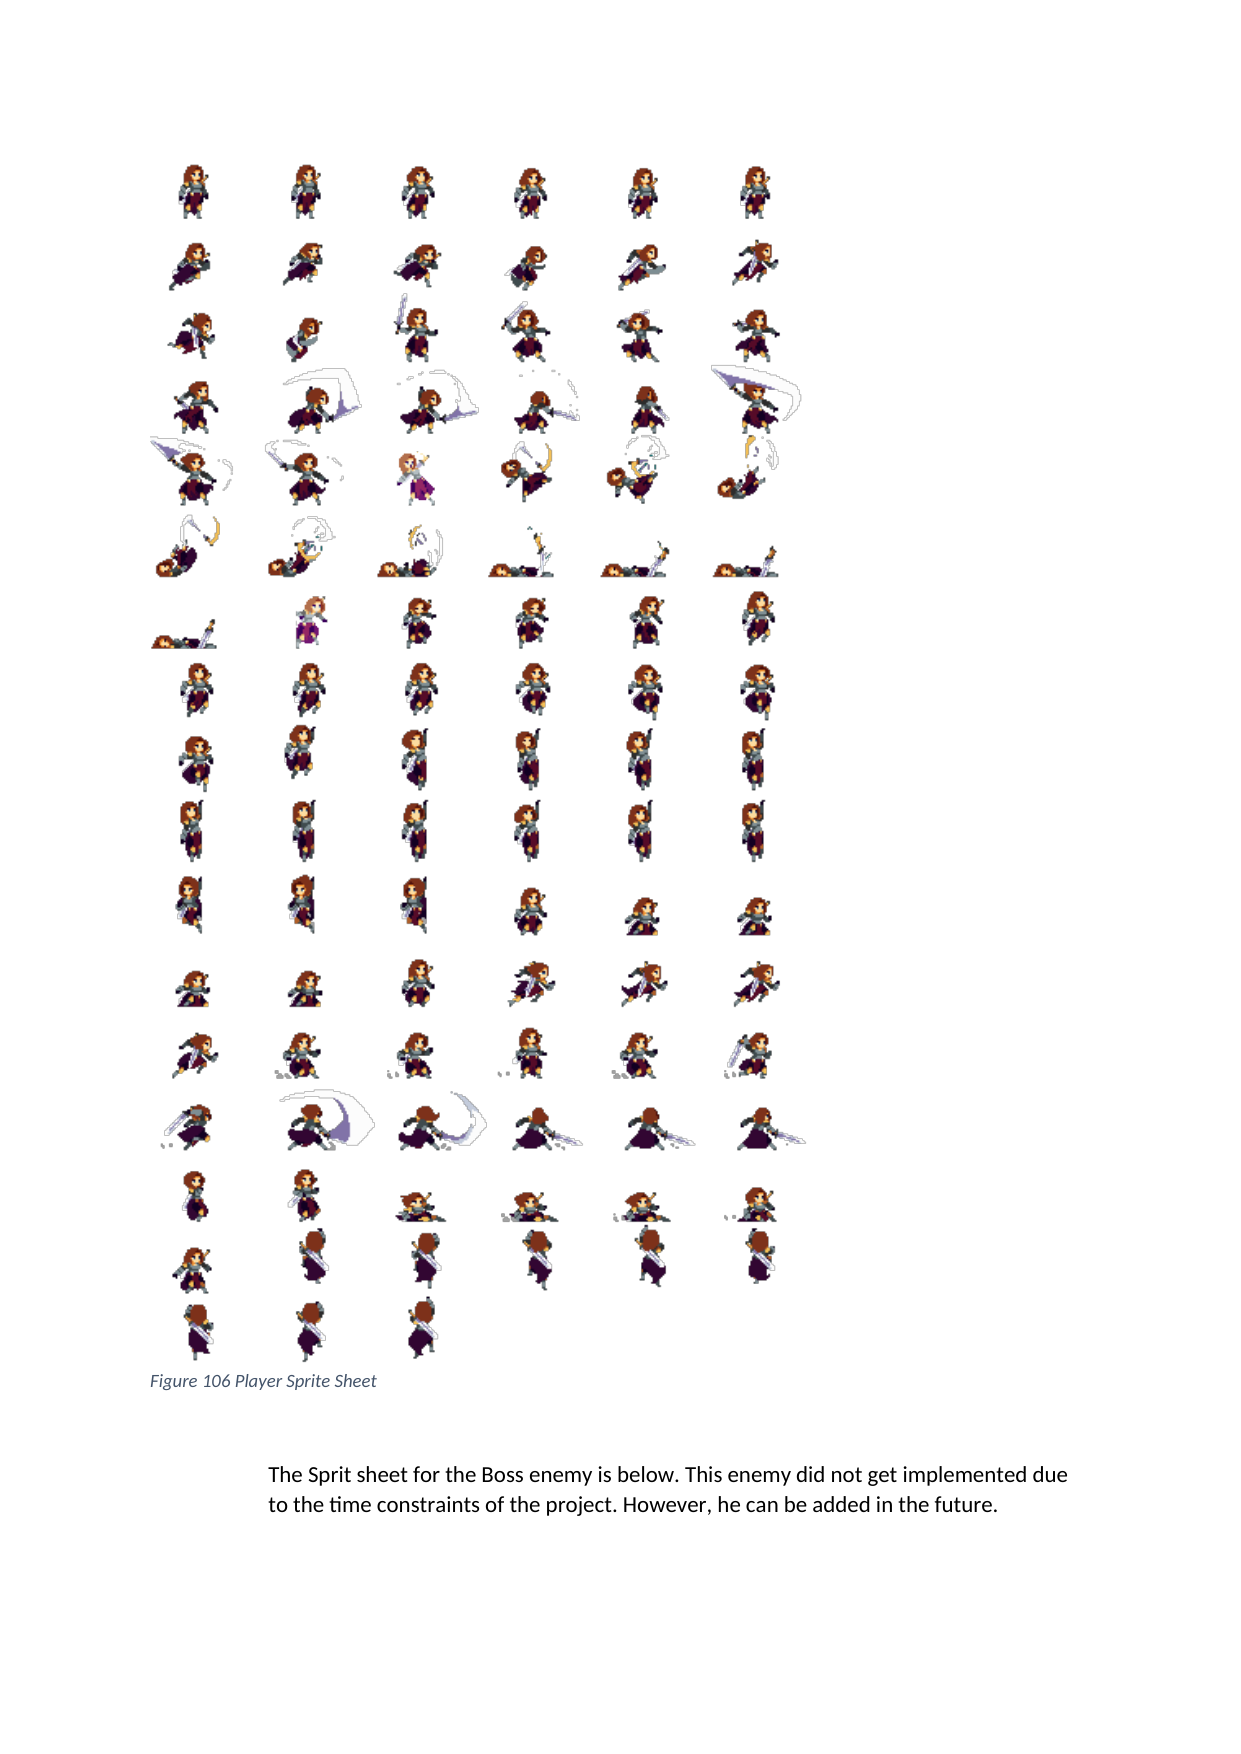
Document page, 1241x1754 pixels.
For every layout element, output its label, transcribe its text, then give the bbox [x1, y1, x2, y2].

text The Sprit sheet for the Boss enemy is below. This enemy did not get implemented due to the time constraints of the project. However, he can be added in the future. [268, 1460, 1090, 1518]
picture [150, 150, 824, 1367]
